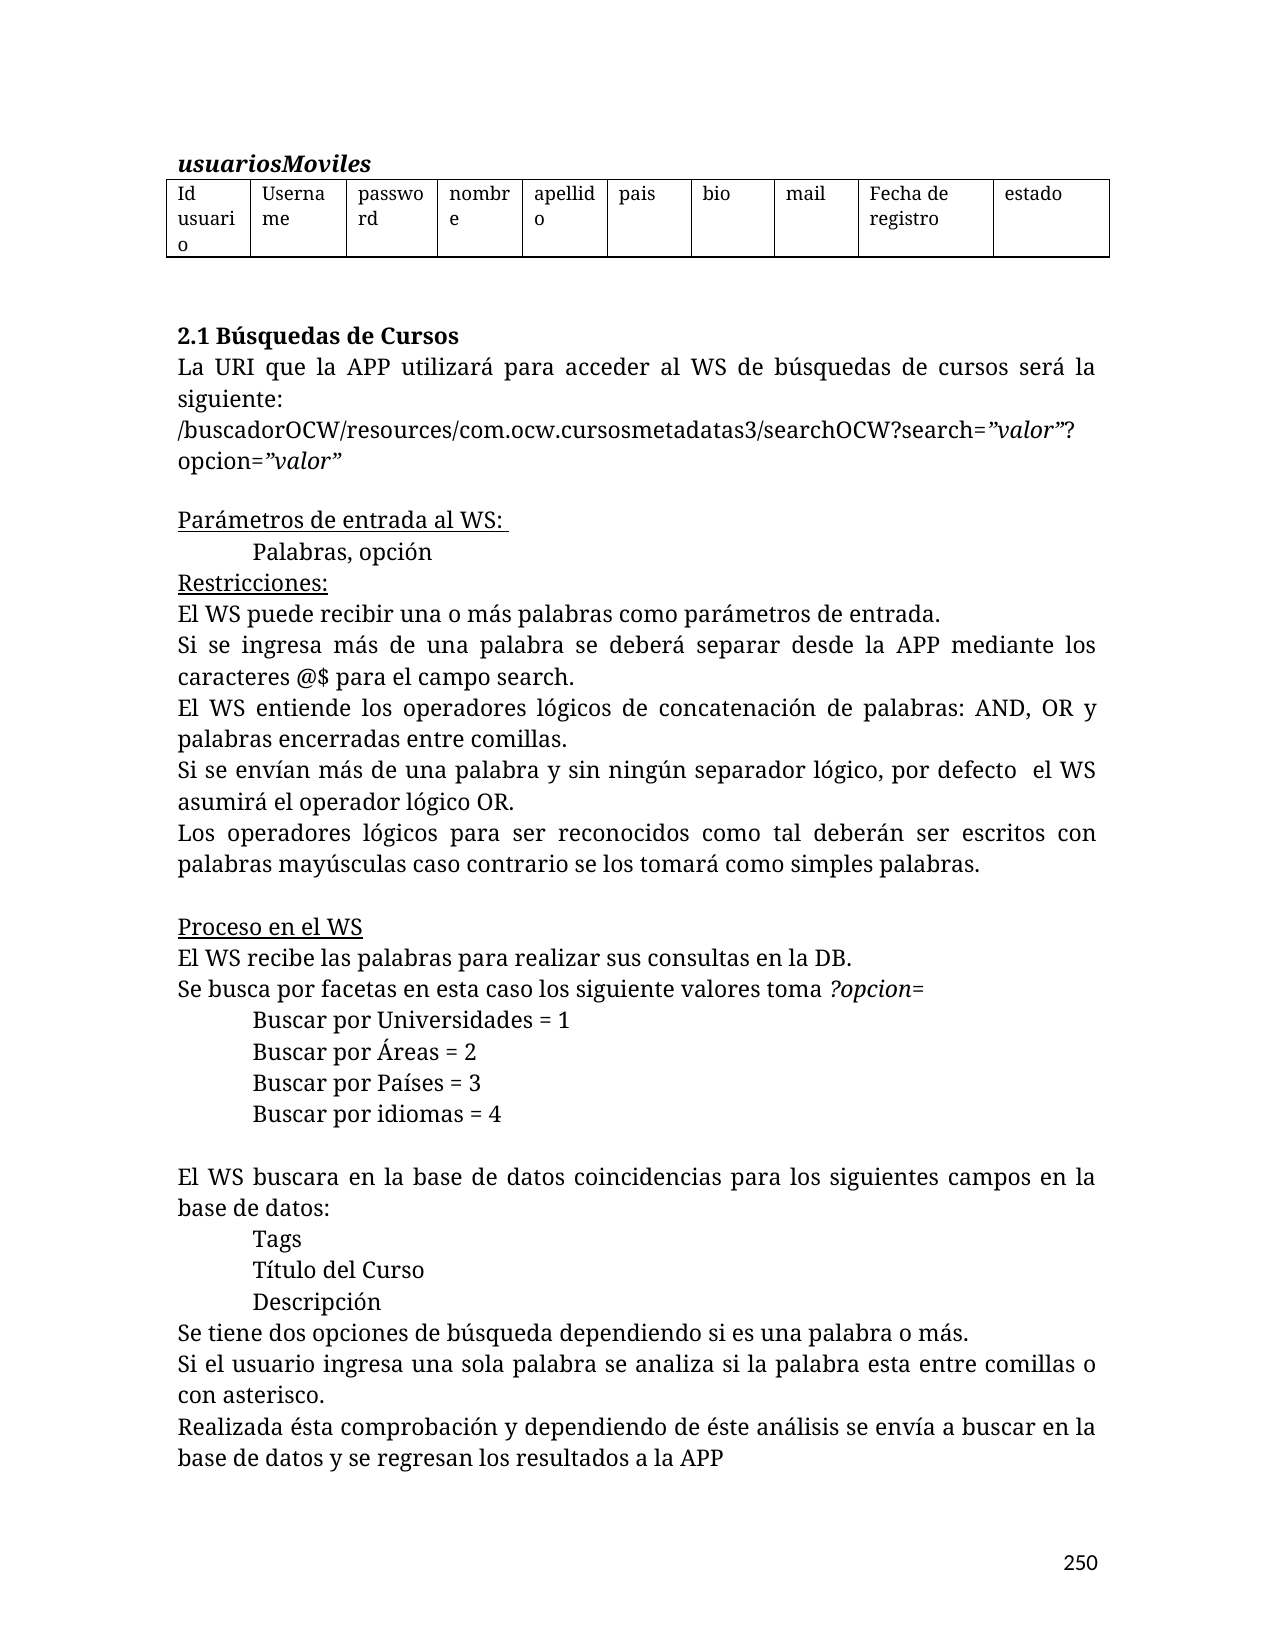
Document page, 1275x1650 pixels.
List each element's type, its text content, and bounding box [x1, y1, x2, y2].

text El WS entiende los operadores lógicos de concatenación de palabras: AND, OR y palabras encerradas entre comillas. [177, 692, 1098, 754]
text Buscar por Universidades = 1 [252, 1004, 1098, 1036]
text Restricciones: El WS puede recibir una o más palabras como parámetros de entrada. [177, 567, 1098, 629]
text Proceso en el WS [177, 911, 1098, 942]
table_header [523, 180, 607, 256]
text Si se envían más de una palabra y sin ningún separador lógico, por defecto el WS asumirá el operador lógico OR. [177, 754, 1098, 817]
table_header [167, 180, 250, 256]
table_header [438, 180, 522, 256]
text Descripción [252, 1286, 1098, 1317]
text La URI que la APP utilizará para acceder al WS de búsquedas de cursos será la siguiente: [177, 351, 1098, 414]
text Realizada ésta comprobación y dependiendo de éste análisis se envía a buscar en la base de datos y se regresan los resultados a la APP [177, 1411, 1098, 1473]
text 2.1 Búsquedas de Cursos [177, 320, 1098, 351]
text Tags [252, 1223, 1098, 1254]
text Título del Curso [252, 1254, 1098, 1286]
text usuariosMoviles [177, 148, 1098, 179]
text Buscar por Áreas = 2 [252, 1036, 1098, 1067]
text Si se ingresa más de una palabra se deberá separar desde la APP mediante los caracteres @$ para el campo search. [177, 629, 1098, 692]
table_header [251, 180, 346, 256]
text Buscar por idiomas = 4 [252, 1098, 1098, 1129]
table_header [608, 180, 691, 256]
text El WS buscara en la base de datos coincidencias para los siguientes campos en la base de datos: [177, 1161, 1098, 1223]
text /buscadorOCW/resources/com.ocw.cursosmetadatas3/searchOCW?search=”valor”?opcion=”valor” [177, 414, 1098, 504]
text Se tiene dos opciones de búsqueda dependiendo si es una palabra o más. [177, 1317, 1098, 1348]
text Palabras, opción [252, 536, 1098, 567]
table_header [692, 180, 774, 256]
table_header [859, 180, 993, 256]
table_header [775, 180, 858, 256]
text Si el usuario ingresa una sola palabra se analiza si la palabra esta entre comillas o con asterisco. [177, 1348, 1098, 1411]
text Los operadores lógicos para ser reconocidos como tal deberán ser escritos con palabras mayúsculas caso contrario se los tomará como simples palabras. [177, 817, 1098, 879]
text El WS recibe las palabras para realizar sus consultas en la DB. [177, 942, 1098, 973]
text Buscar por Países = 3 [252, 1067, 1098, 1098]
text Parámetros de entrada al WS: [177, 504, 1098, 536]
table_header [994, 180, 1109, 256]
text Se busca por facetas en esta caso los siguiente valores toma ?opcion= [177, 973, 1098, 1004]
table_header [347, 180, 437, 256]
